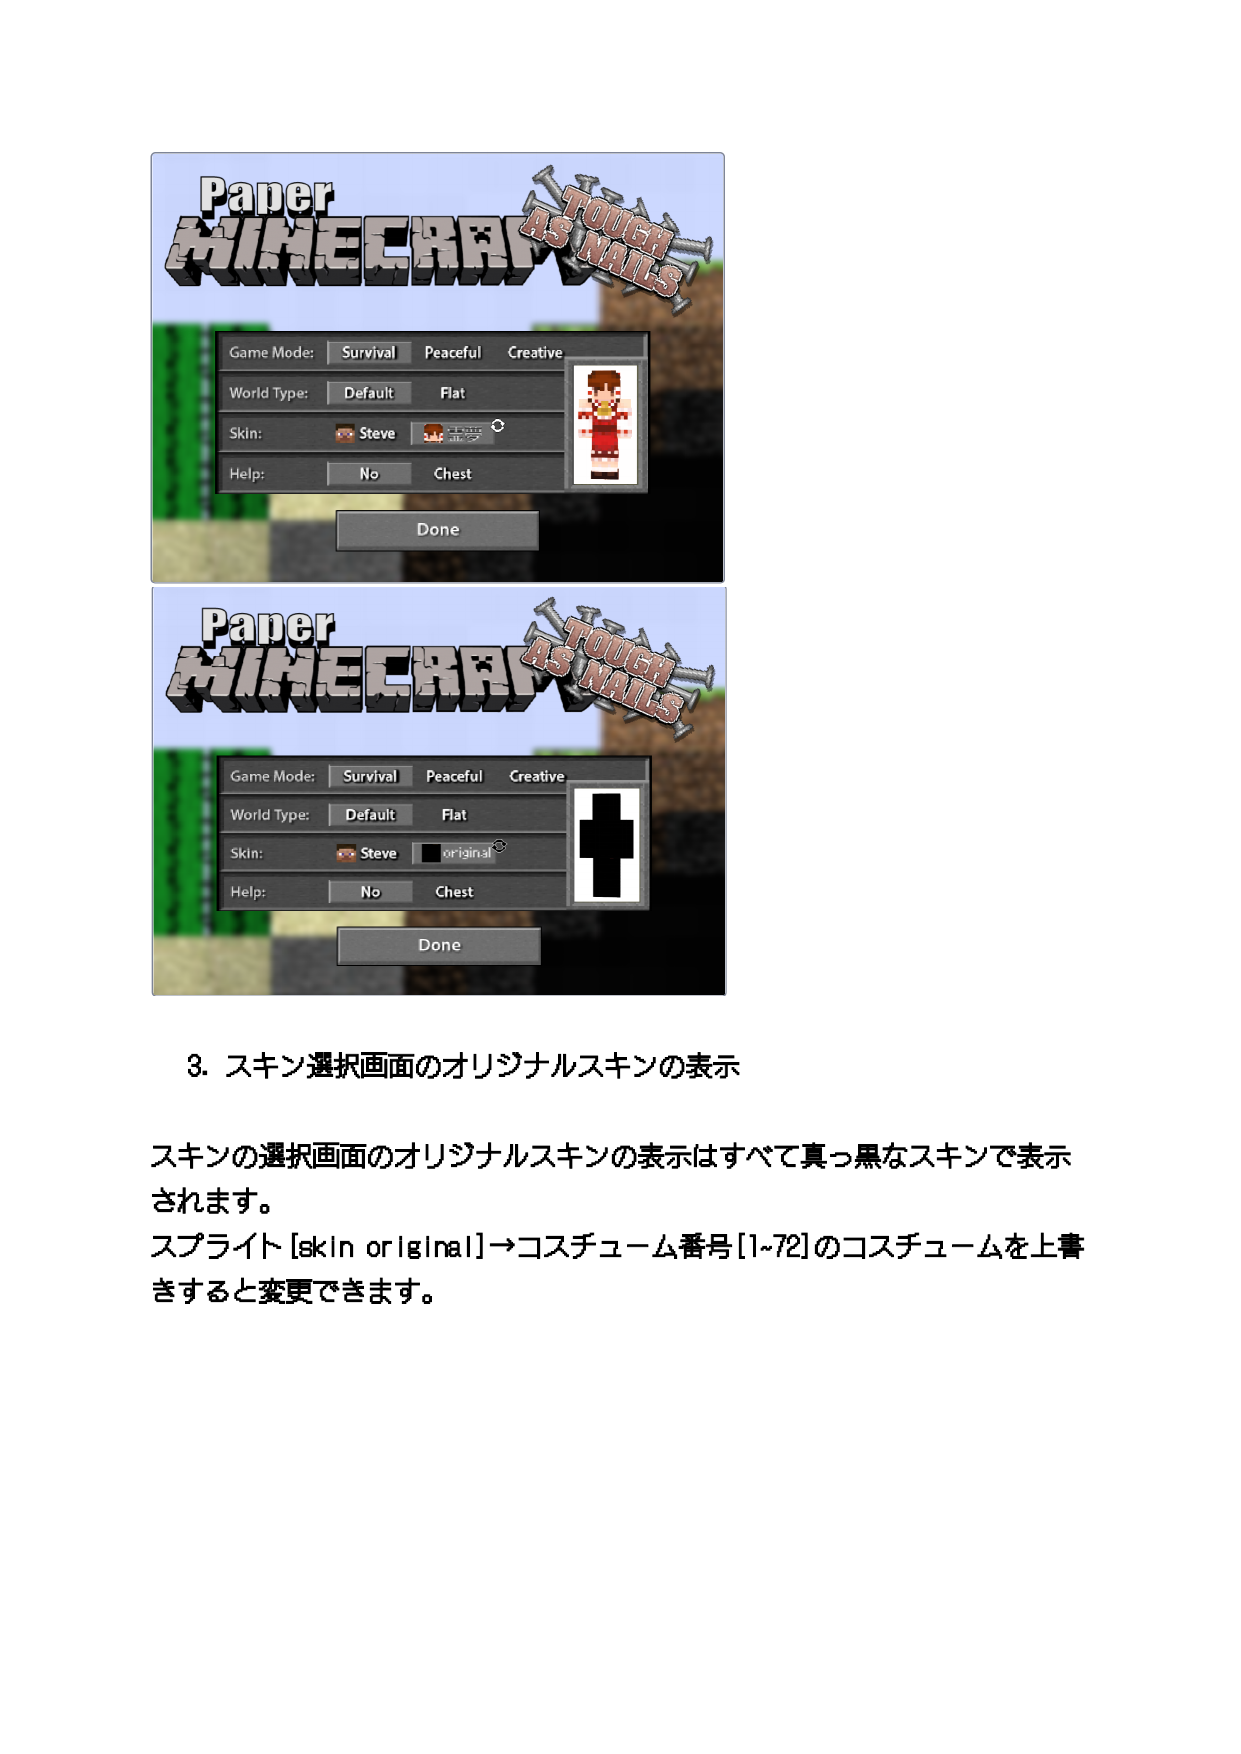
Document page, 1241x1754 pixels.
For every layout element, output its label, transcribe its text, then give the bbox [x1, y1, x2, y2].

list スキン選択画面のオリジナルスキンの表示 [187, 1044, 1090, 1083]
picture [150, 150, 725, 584]
text スプライト[skin original]→コスチューム番号[1~72]のコスチュームを上書きすると変更できます。 [150, 1224, 1090, 1309]
picture [150, 587, 729, 996]
text スキンの選択画面のオリジナルスキンの表示はすべて真っ黒なスキンで表示されます。 [150, 1134, 1090, 1219]
